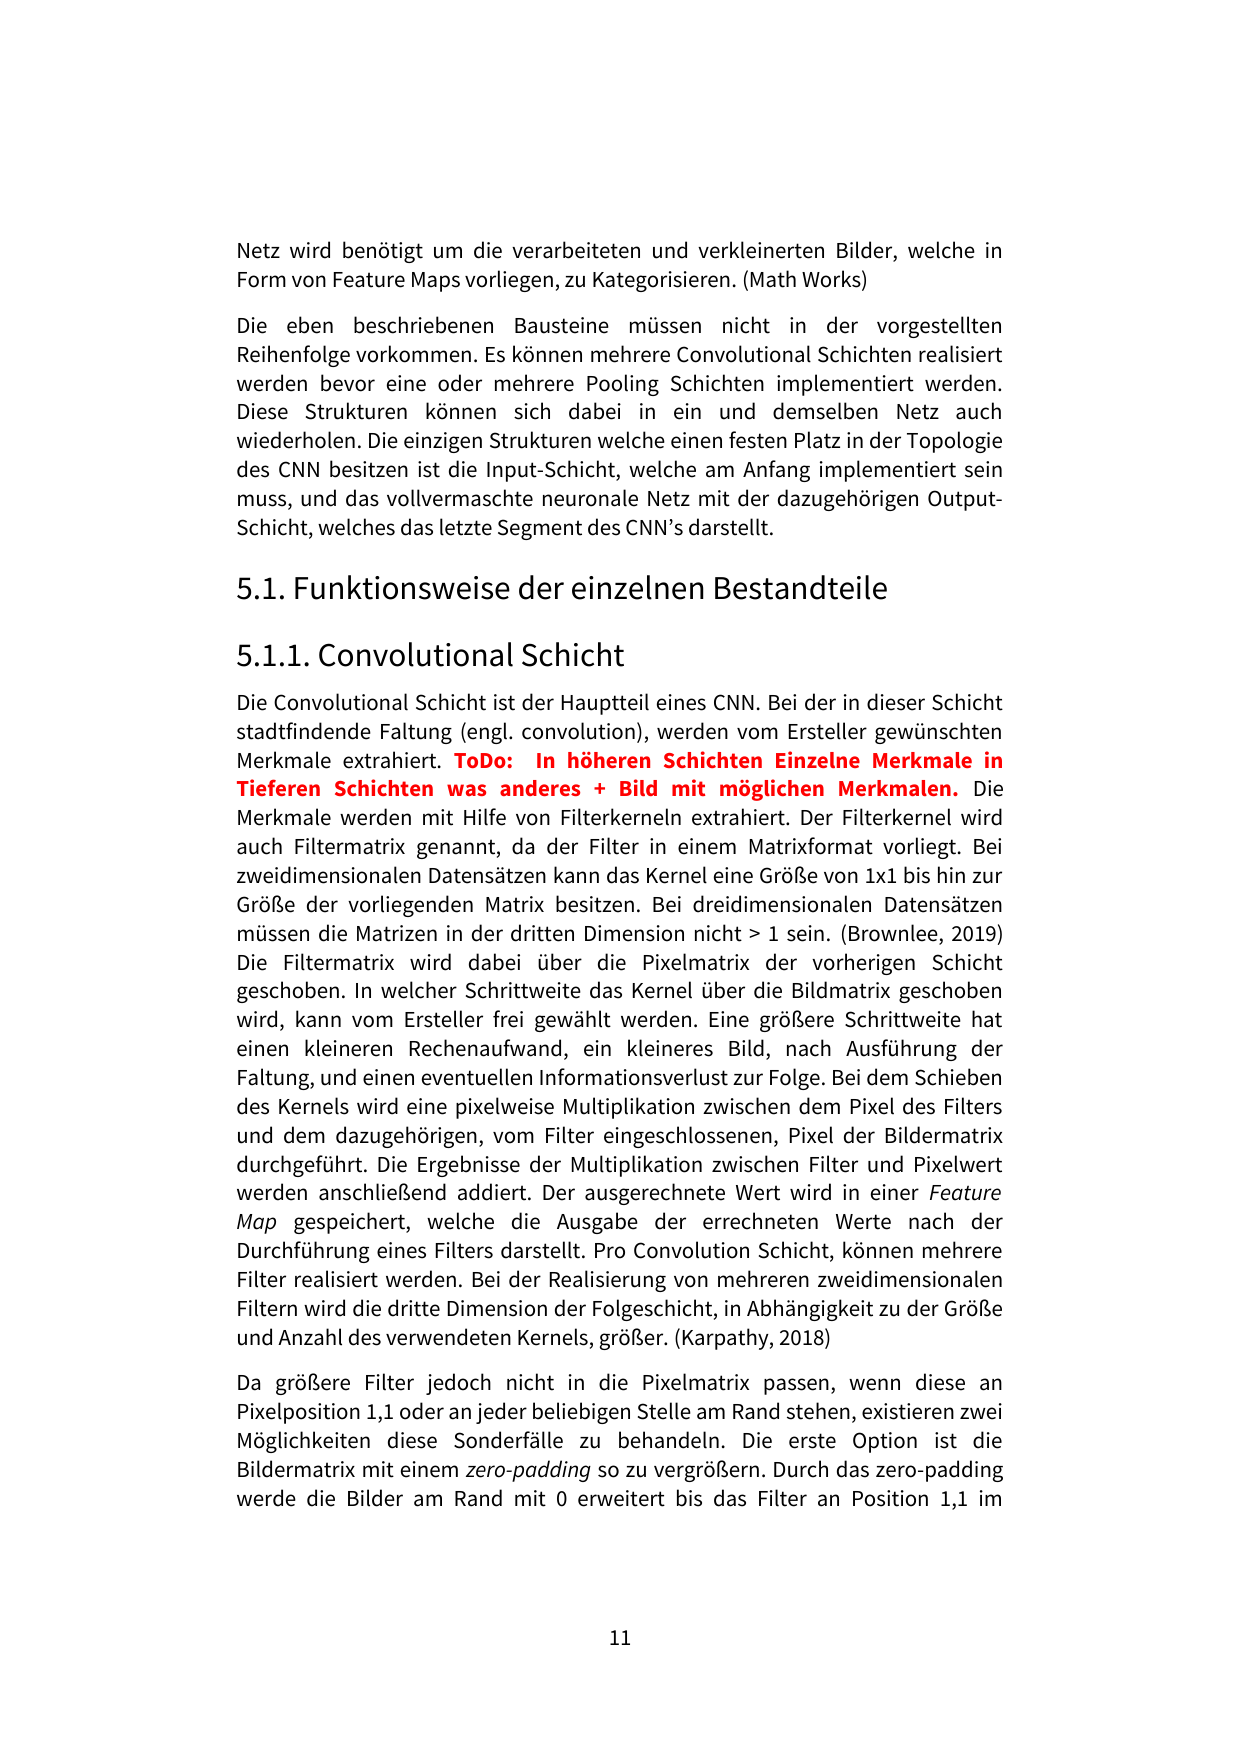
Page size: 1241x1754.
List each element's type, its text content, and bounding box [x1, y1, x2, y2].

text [236, 1368, 1004, 1512]
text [236, 236, 1004, 294]
subtitle 5.1.1. Convolutional Schicht [236, 633, 1004, 675]
text Die Convolutional Schicht ist der Hauptteil eines CNN. Bei der in dieser Schicht stadtfindende Faltung (engl. convolution), werden vom Ersteller gewünschten Merkmale extrahiert. ToDo: In höheren Schichten Einzelne Merkmale in Tieferen Schichten was anderes + Bild mit möglichen Merkmalen. Die Merkmale werden mit Hilfe von Filterkerneln extrahiert. Der Filterkernel wird auch Filtermatrix genannt, da der Filter in einem Matrixformat vorliegt. Bei zweidimensionalen Datensätzen kann das Kernel eine Größe von 1x1 bis hin zur Größe der vorliegenden Matrix besitzen. Bei dreidimensionalen Datensätzen müssen die Matrizen in der dritten Dimension nicht > 1 sein. Die Filtermatrix wird dabei über die Pixelmatrix der vorherigen Schicht geschoben. In welcher Schrittweite das Kernel über die Bildmatrix geschoben wird, kann vom Ersteller frei gewählt werden. Eine größere Schrittweite hat einen kleineren Rechenaufwand, ein kleineres Bild, nach Ausführung der Faltung, und einen eventuellen Informationsverlust zur Folge. Bei dem Schieben des Kernels wird eine pixelweise Multiplikation zwischen dem Pixel des Filters und dem dazugehörigen, vom Filter eingeschlossenen, Pixel der Bildermatrix durchgeführt. Die Ergebnisse der Multiplikation zwischen Filter und Pixelwert werden anschließend addiert. Der ausgerechnete Wert wird in einer Feature Map gespeichert, welche die Ausgabe der errechneten Werte nach der Durchführung eines Filters darstellt. Pro Convolution Schicht, können mehrere Filter realisiert werden. Bei der Realisierung von mehreren zweidimensionalen Filtern wird die dritte Dimension der Folgeschicht, in Abhängigkeit zu der Größe und Anzahl des verwendeten Kernels, größer. [236, 688, 1004, 1351]
subtitle 5.1. Funktionsweise der einzelnen Bestandteile [236, 566, 1004, 608]
text Die eben beschriebenen Bausteine müssen nicht in der vorgestellten Reihenfolge vorkommen. Es können mehrere Convolutional Schichten realisiert werden bevor eine oder mehrere Pooling Schichten implementiert werden. Diese Strukturen können sich dabei in ein und demselben Netz auch wiederholen. Die einzigen Strukturen welche einen festen Platz in der Topologie des CNN besitzen ist die Input-Schicht, welche am Anfang implementiert sein muss, und das vollvermaschte neuronale Netz mit der dazugehörigen Output-Schicht, welches das letzte Segment des CNN’s darstellt. [236, 311, 1004, 541]
